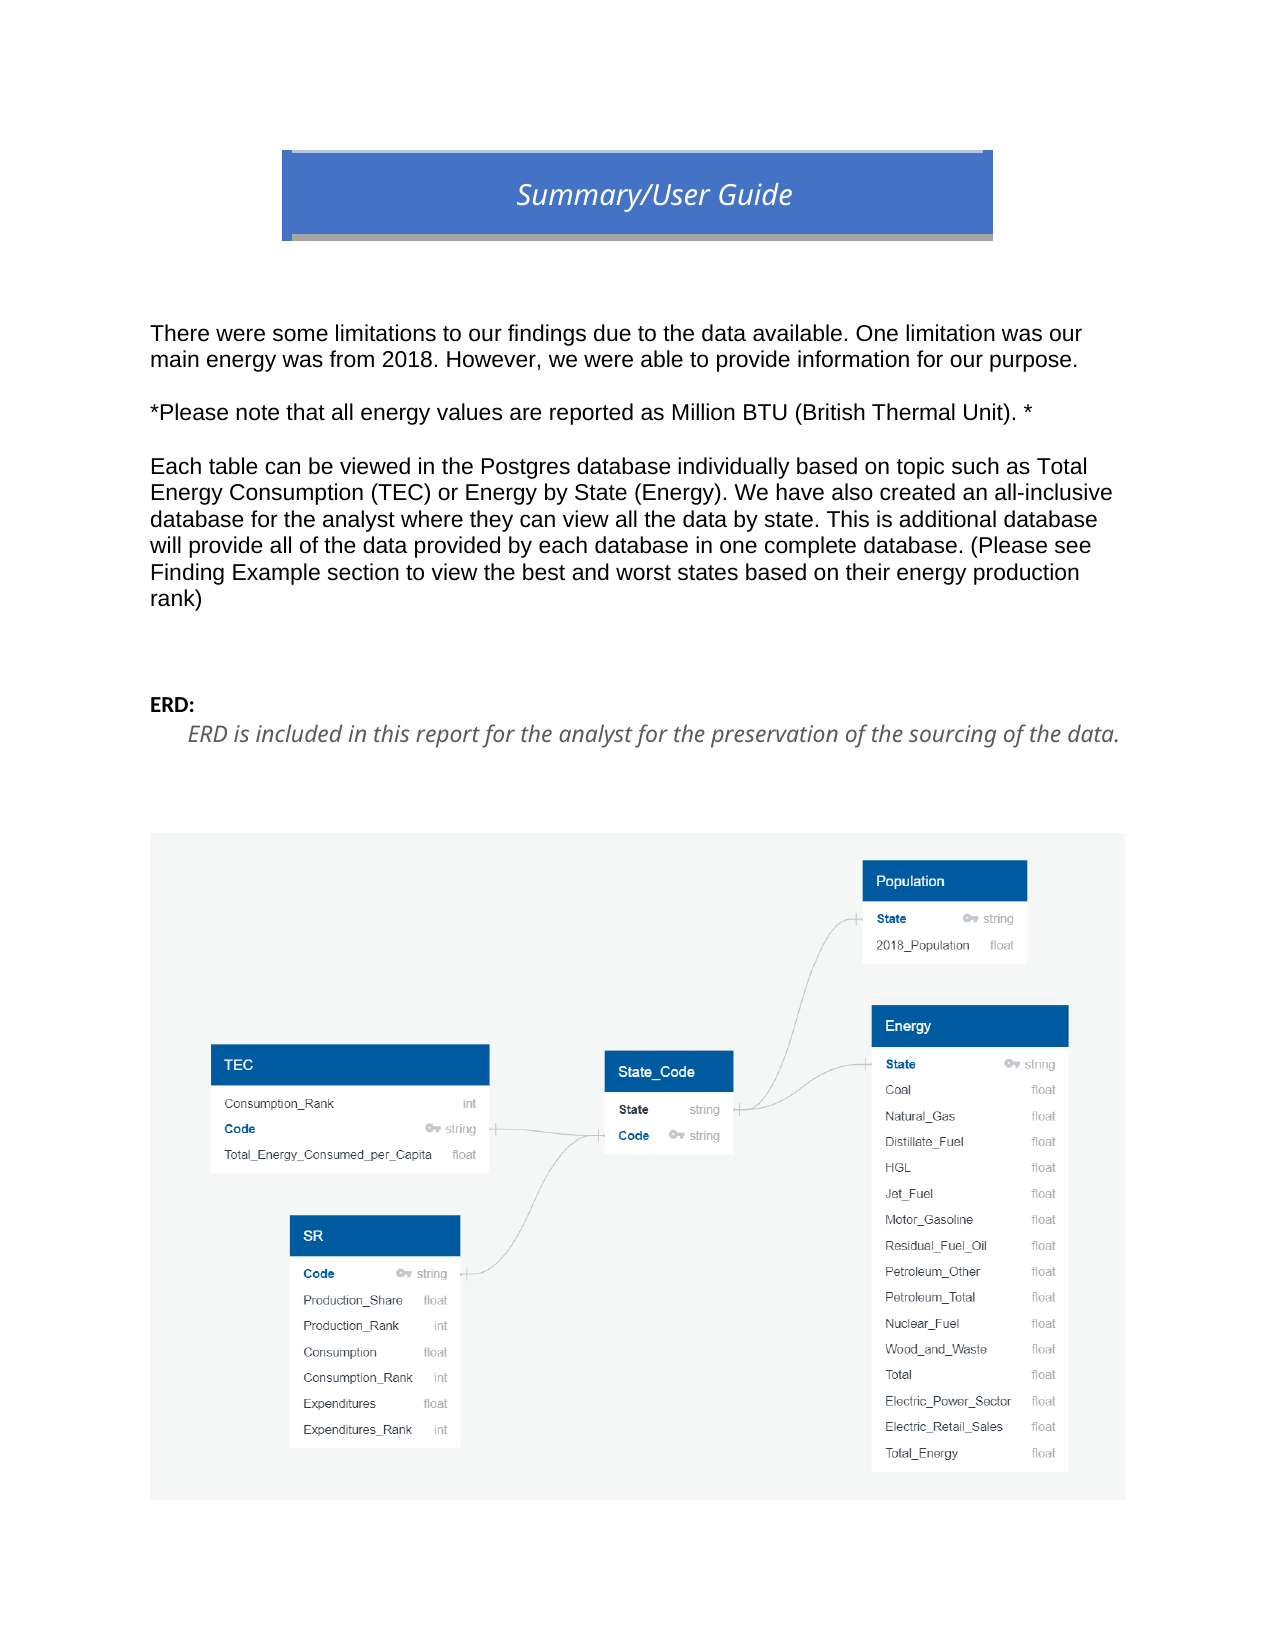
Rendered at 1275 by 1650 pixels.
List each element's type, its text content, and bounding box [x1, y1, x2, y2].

text *Please note that all energy values are reported as Million BTU (British Thermal Unit). * [150, 399, 1125, 425]
text Each table can be viewed in the Postgres database individually based on topic such as Total Energy Consumption (TEC) or Energy by State (Energy). We have also created an all-inclusive database for the analyst where they can view all the data by state. This is additional database will provide all of the data provided by each database in one complete database. (Please see Finding Example section to view the best and worst states based on their energy production rank) [150, 453, 1125, 611]
text ERD: [150, 690, 1125, 718]
text Summary/User Guide [292, 153, 983, 234]
text There were some limitations to our findings due to the data available. One limitation was our main energy was from 2018. However, we were able to provide information for our purpose. [150, 284, 1125, 372]
text ERD is included in this report for the analyst for the preservation of the sourcing of the data. [150, 718, 1125, 749]
picture [150, 833, 1125, 1500]
